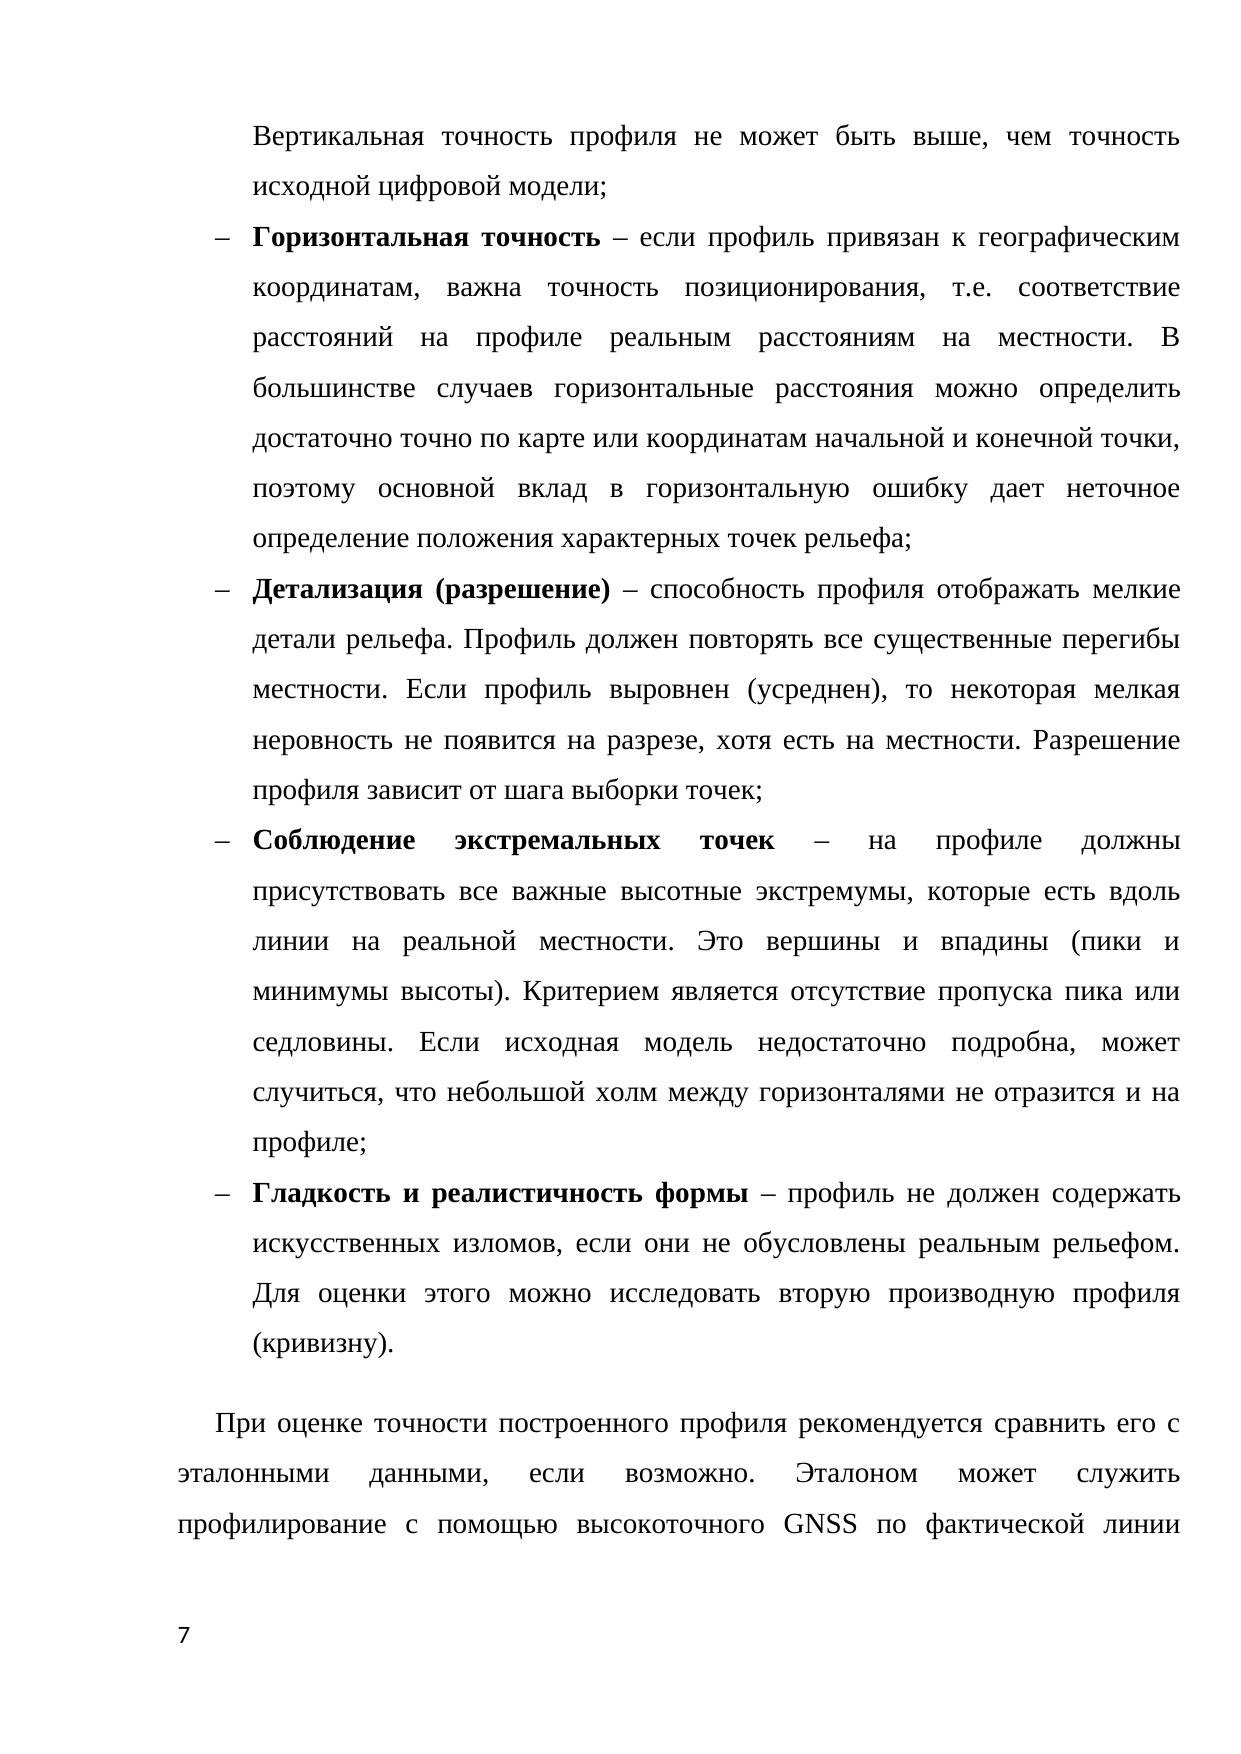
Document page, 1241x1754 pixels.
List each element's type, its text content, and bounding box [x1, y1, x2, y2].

list Горизонтальная точность – если профиль привязан к географическим координатам, важна точность позиционирования, т.е. соответствие расстояний на профиле реальным расстояниям на местности. В большинстве случаев горизонтальные расстояния можно определить достаточно точно по карте или координатам начальной и конечной точки, поэтому основной вклад в горизонтальную ошибку дает неточное определение положения характерных точек рельефа; [215, 298, 1181, 634]
list Детализация (разрешение) – способность профиля отображать мелкие детали рельефа. Профиль должен повторять все существенные перегибы местности. Если профиль выровнен (усреднен), то некоторая мелкая неровность не появится на разрезе, хотя есть на местности. Разрешение профиля зависит от шага выборки точек; [215, 679, 1181, 914]
list Гладкость и реалистичность формы – профиль не должен содержать искусственных изломов, если они не обусловлены реальным рельефом. Для оценки этого можно исследовать вторую производную профиля (кривизну). [215, 1342, 1181, 1526]
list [215, 118, 1181, 252]
list Соблюдение экстремальных точек – на профиле должны присутствовать все важные высотные экстремумы, которые есть вдоль линии на реальной местности. Это вершины и впадины (пики и минимумы высоты). Критерием является отсутствие пропуска пика или седловины. Если исходная модель недостаточно подробна, может случиться, что небольшой холм между горизонталями не отразится и на профиле; [215, 960, 1181, 1296]
